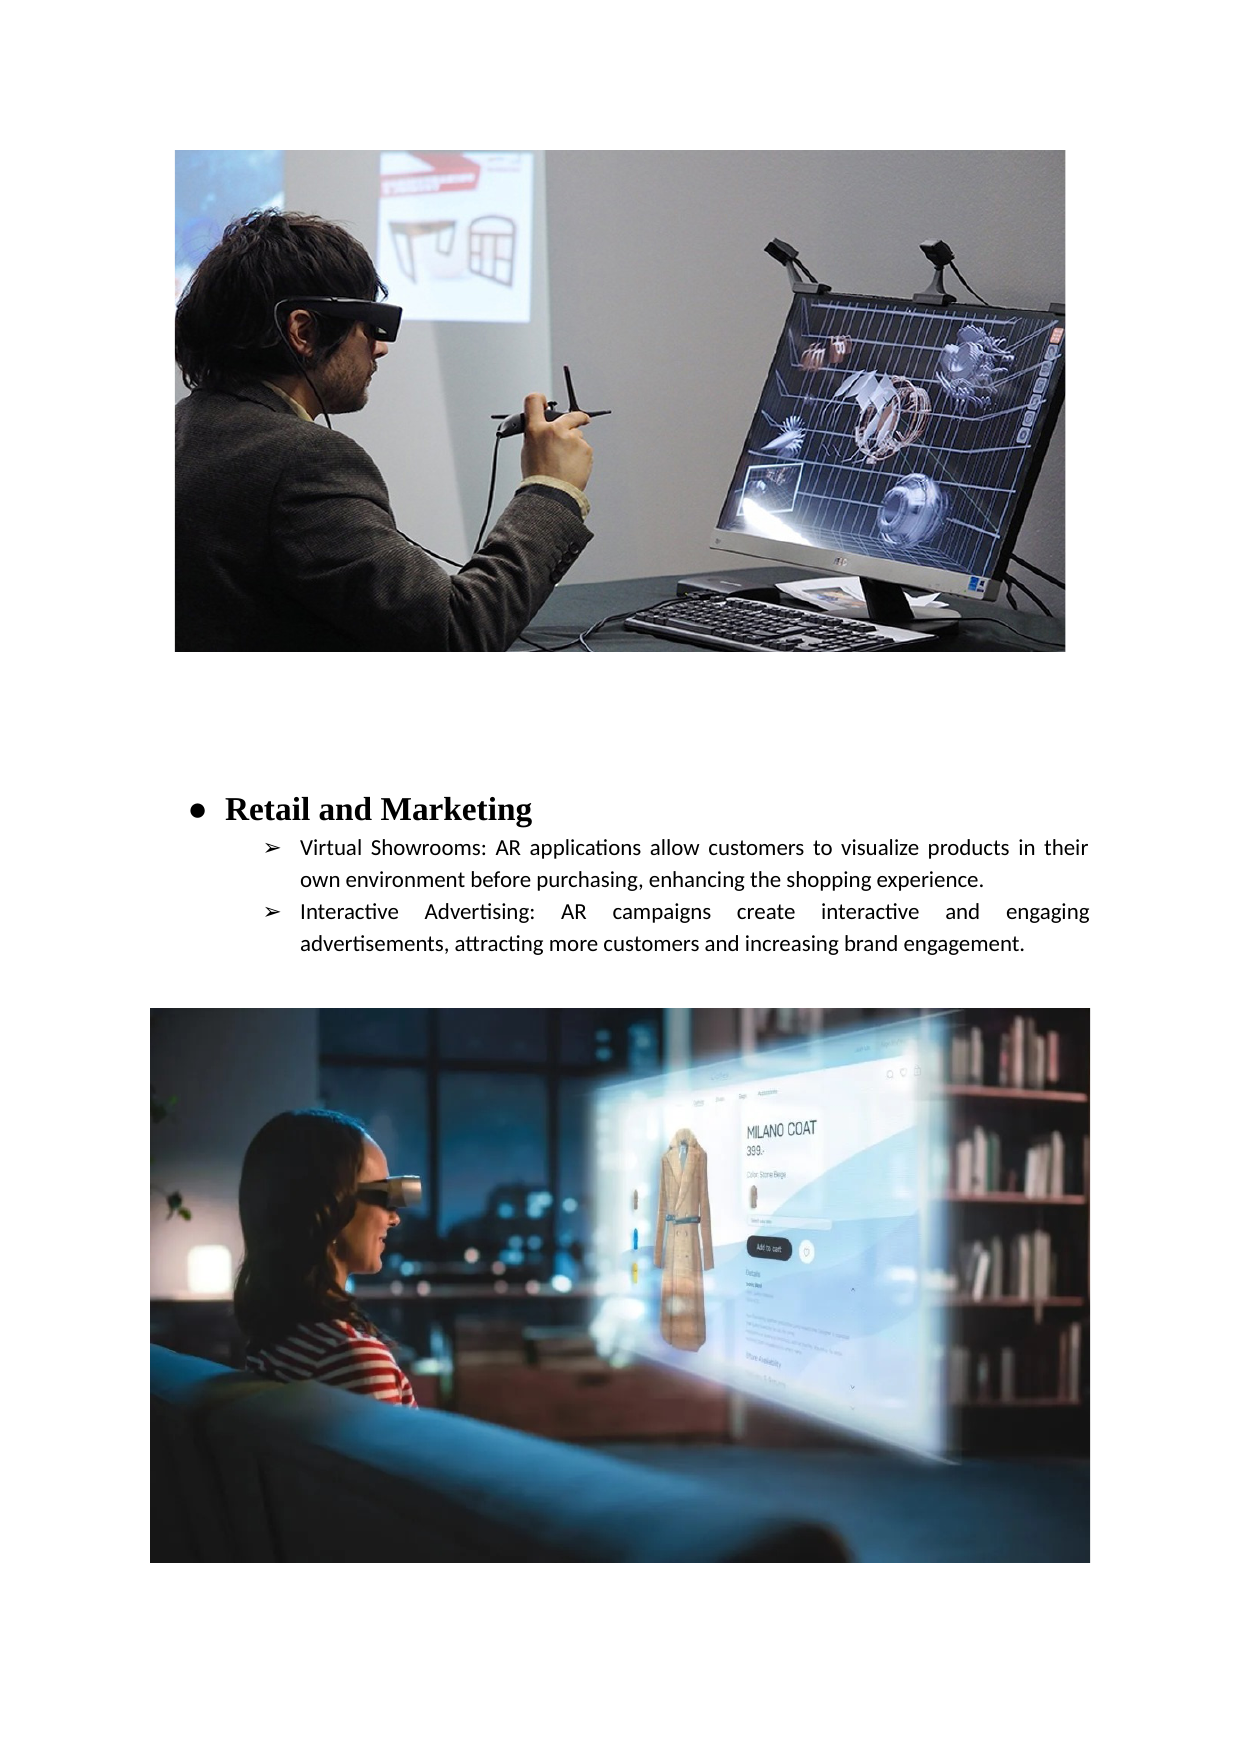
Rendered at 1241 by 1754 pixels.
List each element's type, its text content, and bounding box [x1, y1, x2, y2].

subtitle Retail and Marketing [187, 789, 1090, 827]
list Interactive Advertising: AR campaigns create interactive and engaging advertisements, attracting more customers and increasing brand engagement. [262, 897, 1090, 958]
picture [174, 150, 1066, 652]
picture [150, 1008, 1091, 1563]
list Virtual Showrooms: AR applications allow customers to visualize products in their own environment before purchasing, enhancing the shopping experience. [262, 833, 1090, 893]
